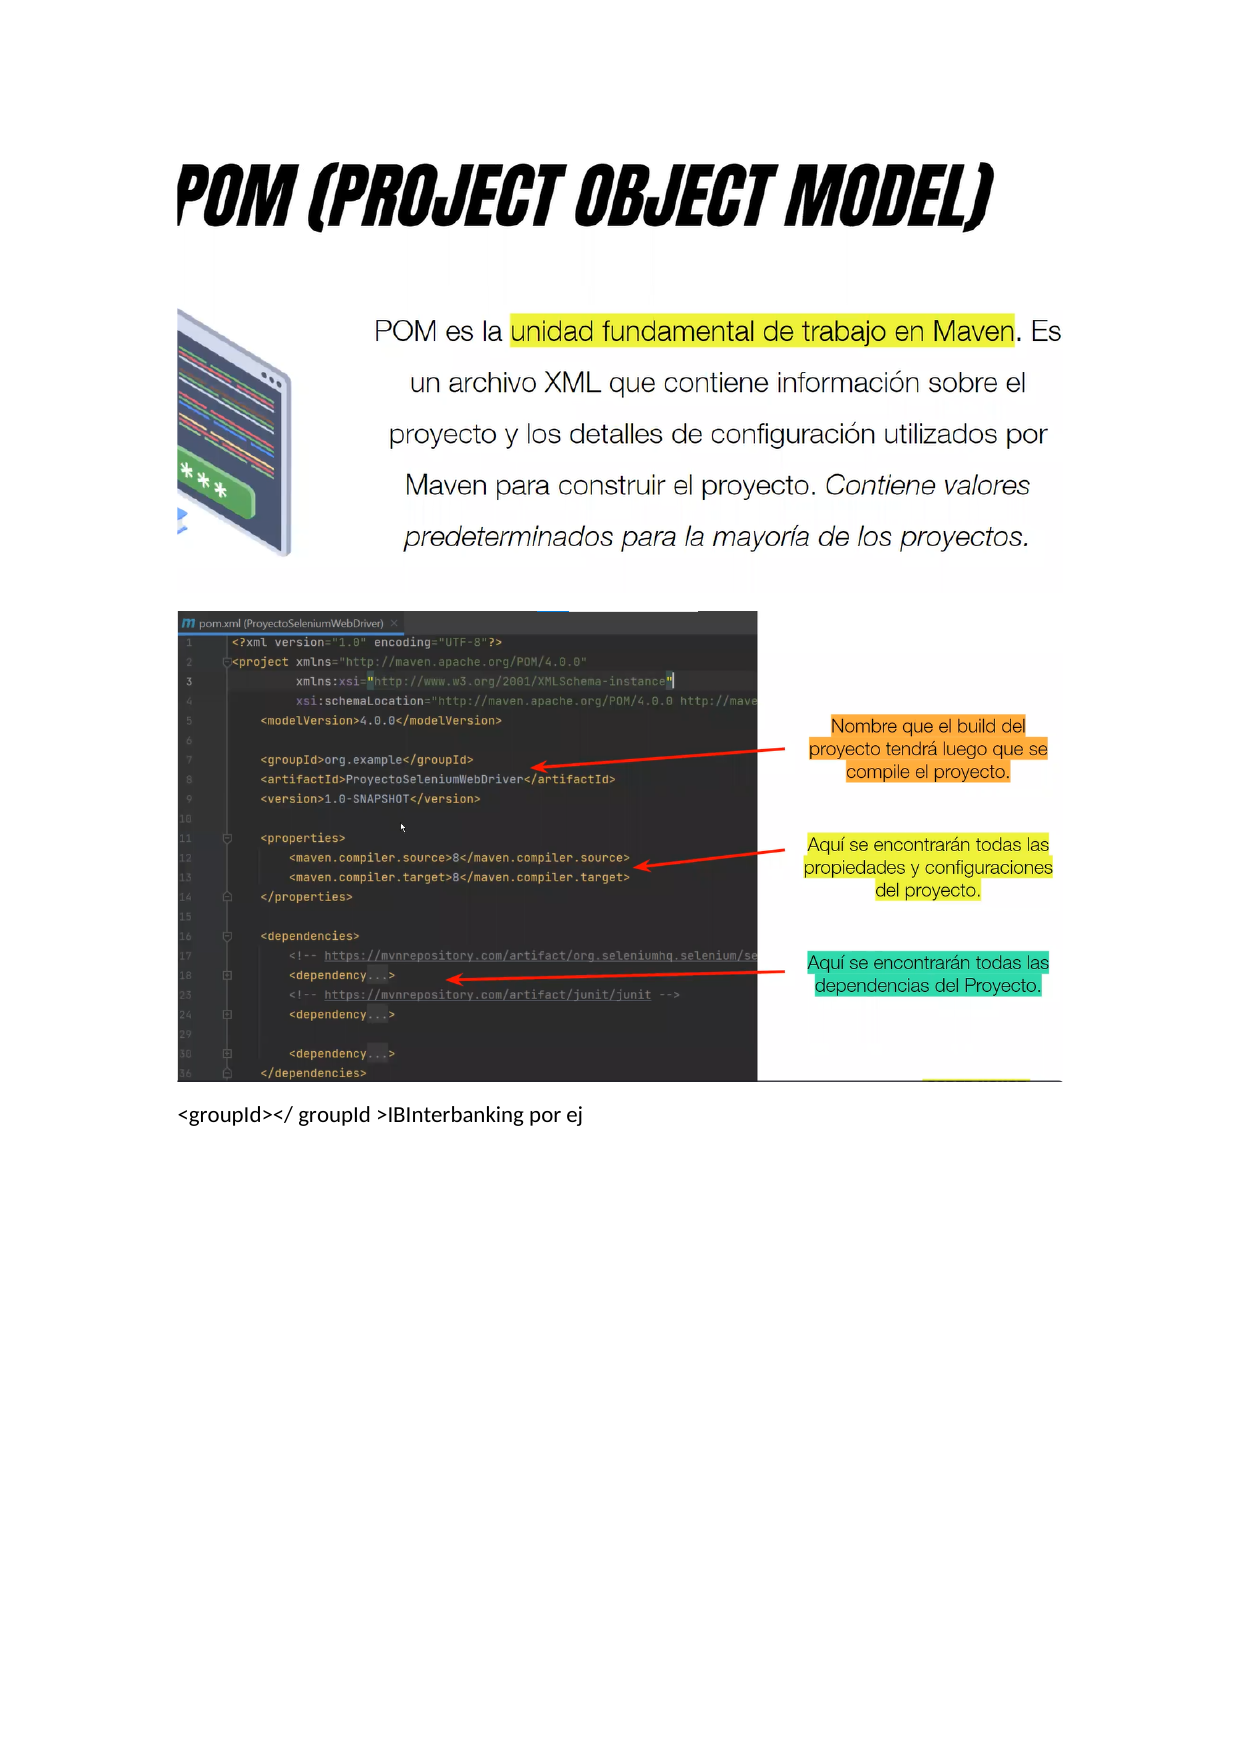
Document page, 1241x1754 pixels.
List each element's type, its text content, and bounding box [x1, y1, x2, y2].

picture [177, 147, 1063, 593]
text <groupId></ groupId >IBInterbanking por ej [177, 1101, 1063, 1128]
picture [177, 611, 1063, 1082]
